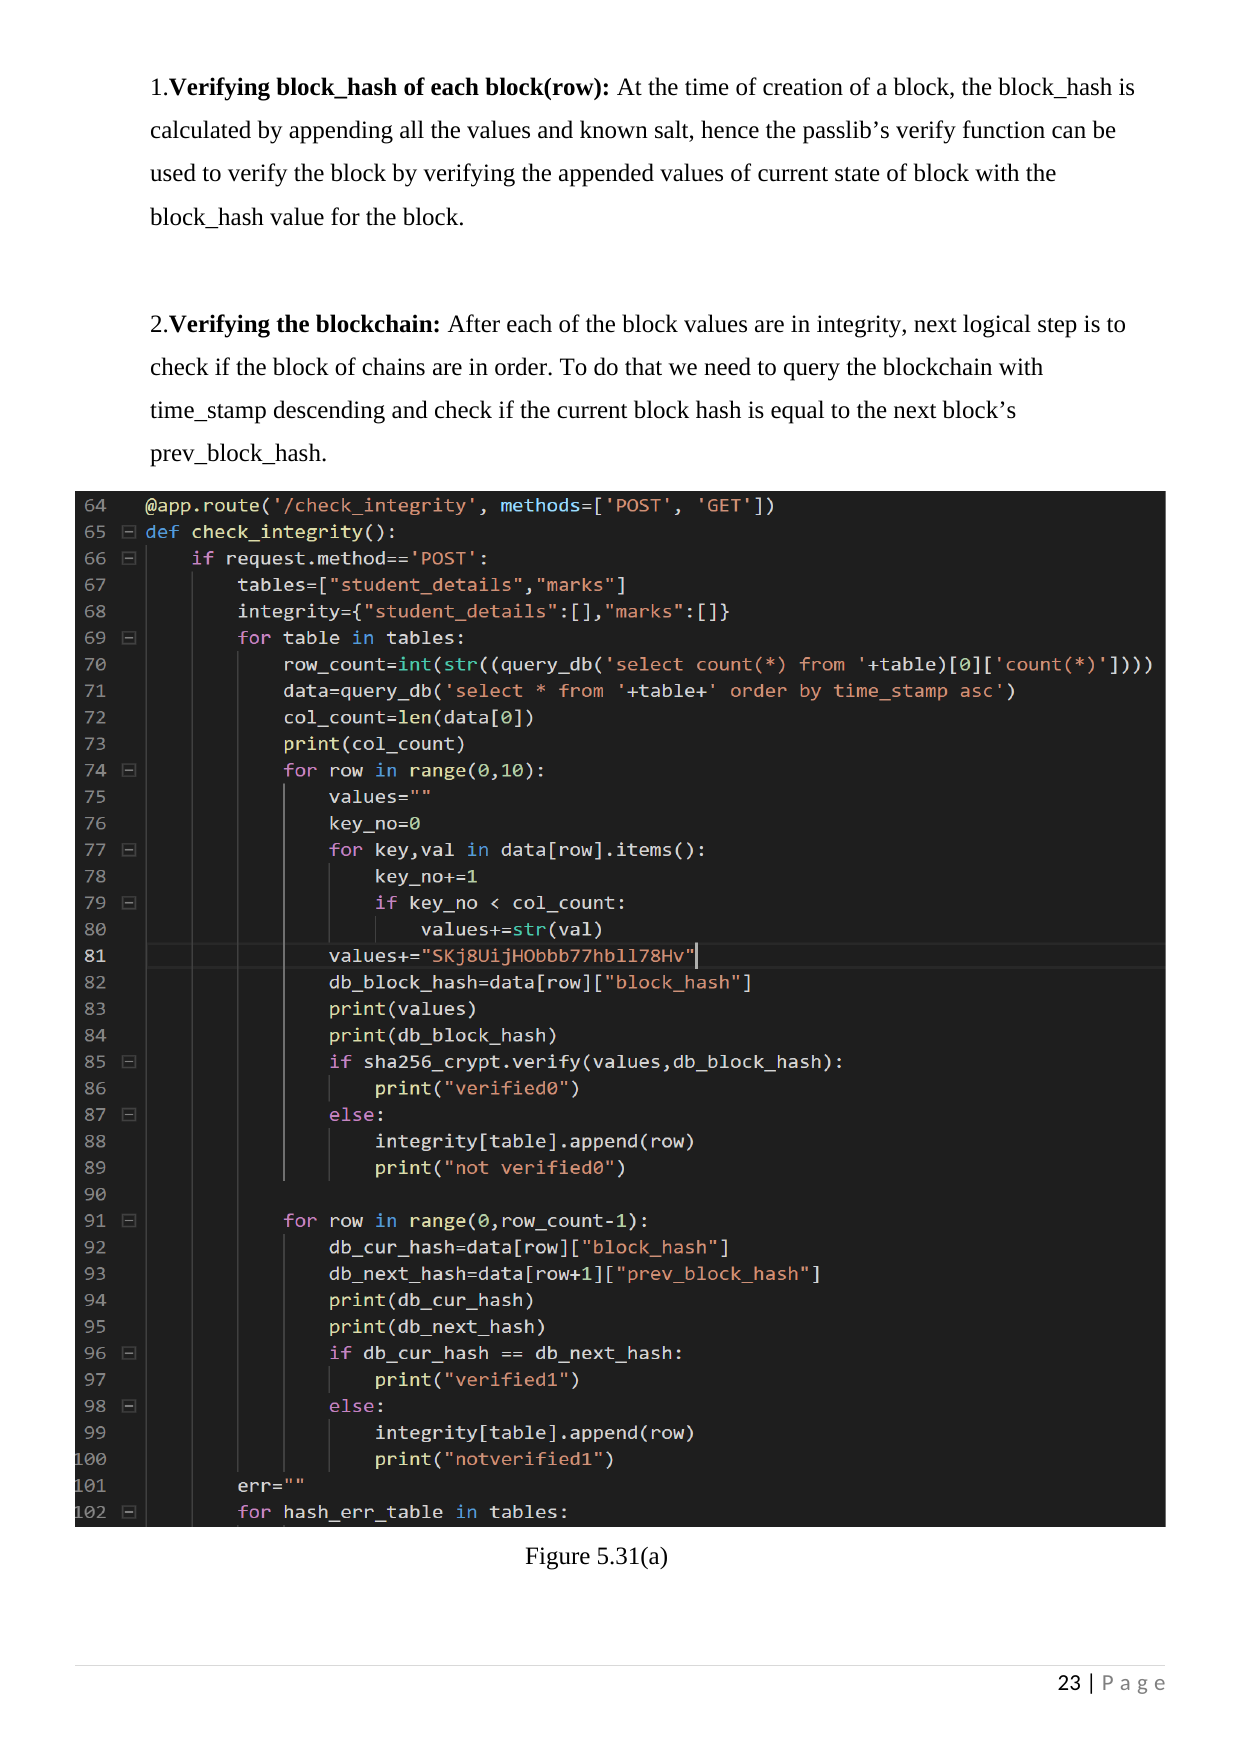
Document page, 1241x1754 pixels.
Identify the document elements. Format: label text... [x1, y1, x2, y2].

text Figure 5.31(a) [450, 1541, 1165, 1570]
text 2.Verifying the blockchain: After each of the block values are in integrity, next logical step is to check if the block of chains are in order. To do that we need to query the blockchain with time_stamp descending and check if the current block hash is equal to the next block’s prev_block_hash. [150, 309, 1165, 467]
picture [75, 491, 1166, 1527]
text 1.Verifying block_hash of each block(row): At the time of creation of a block, the block_hash is calculated by appending all the values and known salt, hence the passlib’s verify function can be used to verify the block by verifying the appended values of current state of block with the block_hash value for the block. [150, 72, 1165, 230]
